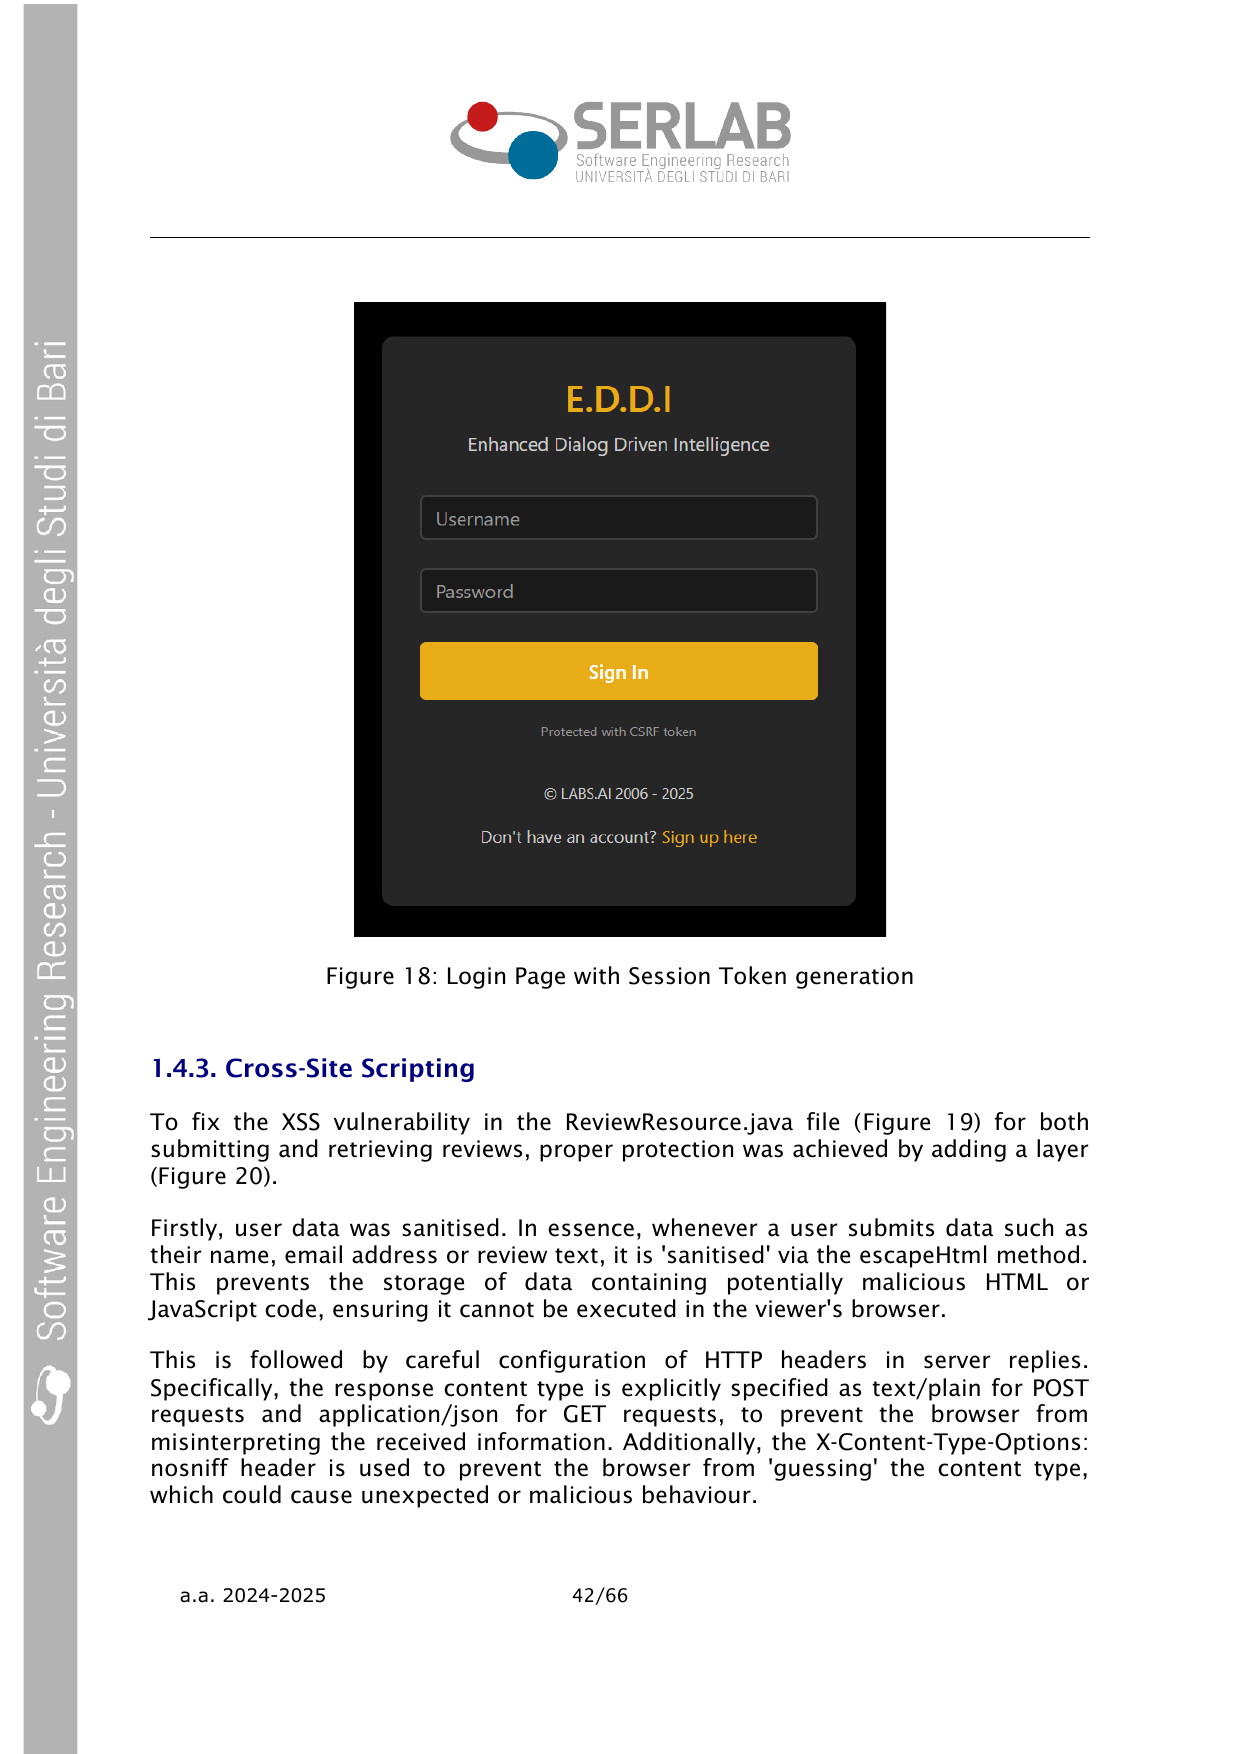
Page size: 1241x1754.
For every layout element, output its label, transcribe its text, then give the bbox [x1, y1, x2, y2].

picture [446, 100, 794, 184]
text Firstly, user data was sanitised. In essence, whenever a user submits data such as their name, email address or review text, it is 'sanitised' via the escapeHtml method. This prevents the storage of data containing potentially malicious HTML or JavaScript code, ensuring it cannot be executed in the viewer's browser. [150, 1214, 1090, 1322]
text Figure 18: Login Page with Session Token generation [150, 962, 1090, 1016]
picture [23, 4, 78, 1754]
text To fix the XSS vulnerability in the ReviewResource.java file (Figure ) for both submitting and retrieving reviews, proper protection was achieved by adding a layer (Figure ). [150, 1108, 1090, 1189]
picture [354, 302, 887, 937]
subtitle Cross-Site Scripting [150, 1053, 1090, 1083]
text This is followed by careful configuration of HTTP headers in server replies. Specifically, the response content type is explicitly specified as text/plain for POST requests and application/json for GET requests, to prevent the browser from misinterpreting the received information. Additionally, the X-Content-Type-Options: nosniff header is used to prevent the browser from 'guessing' the content type, which could cause unexpected or malicious behaviour. [150, 1347, 1090, 1509]
